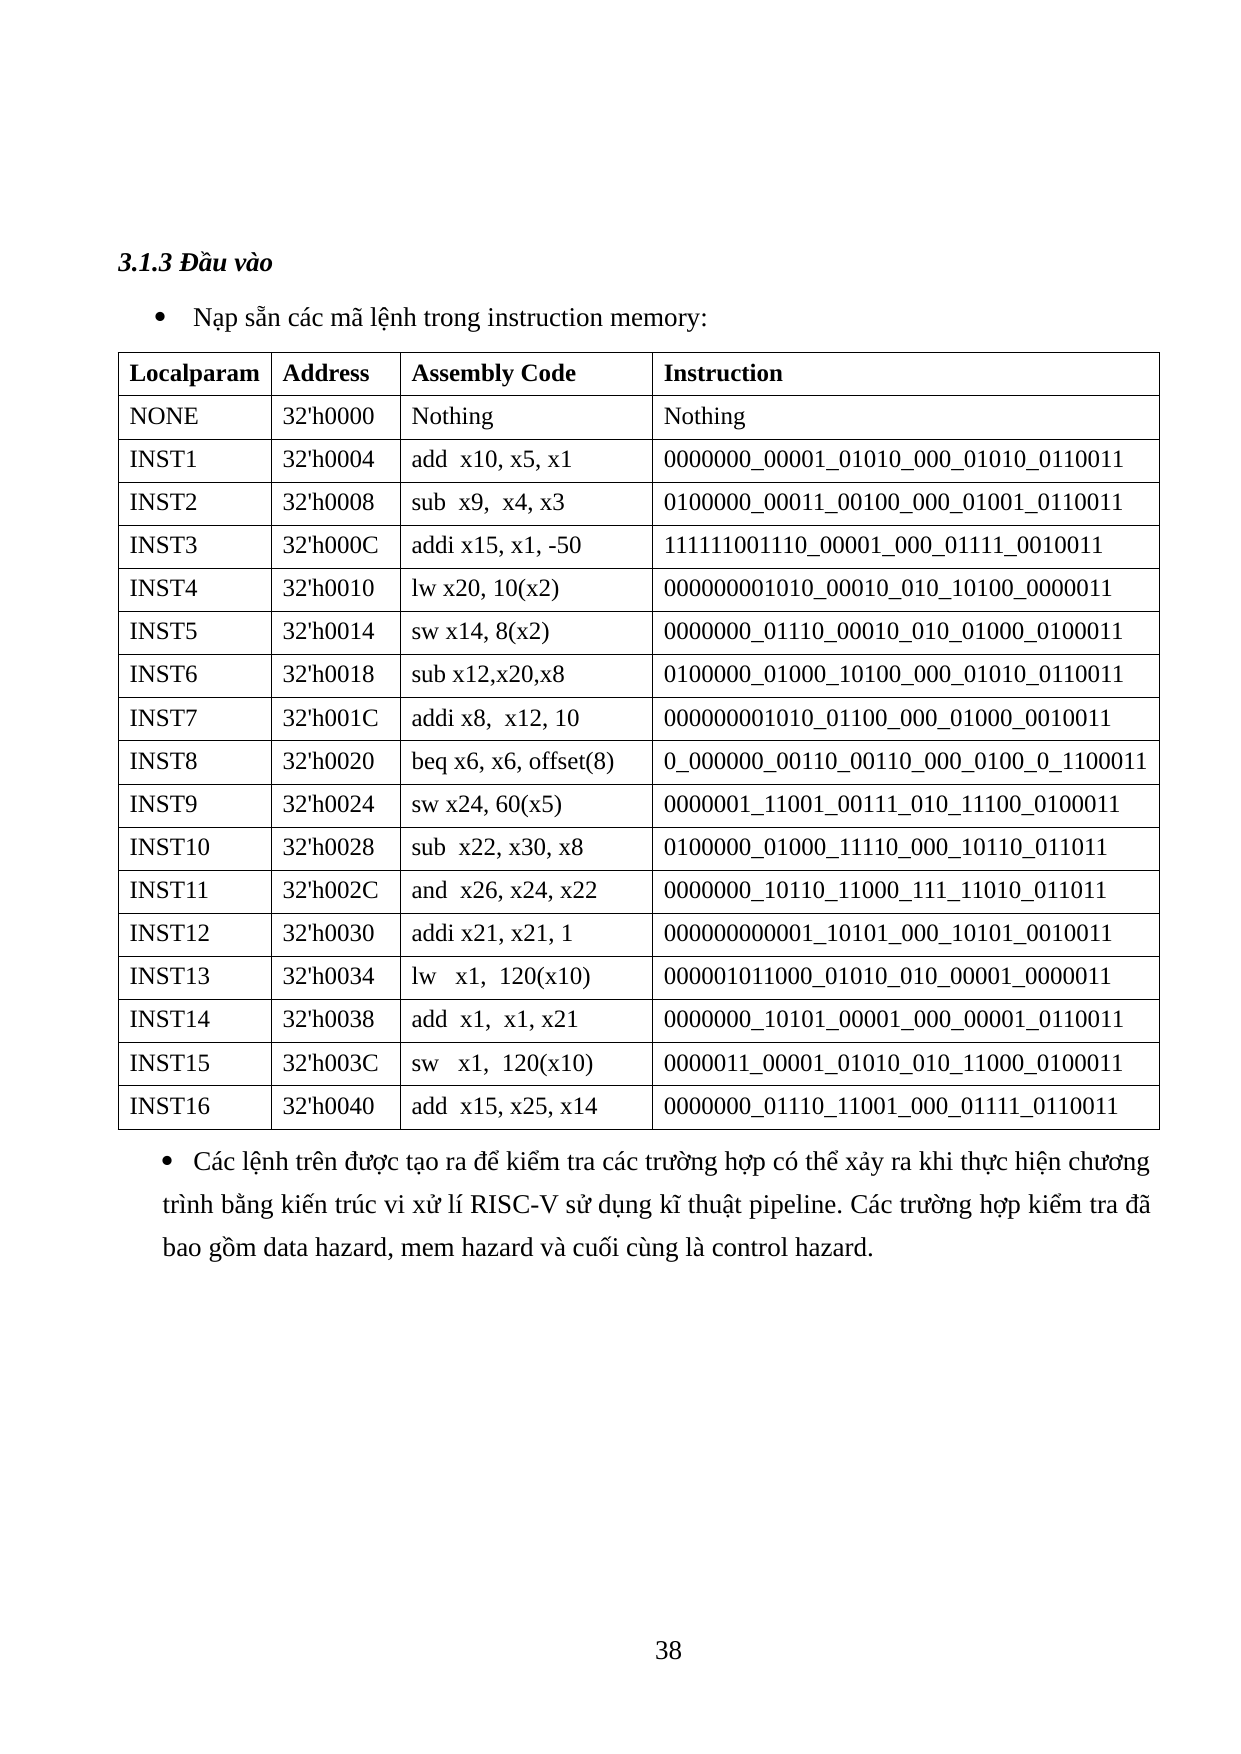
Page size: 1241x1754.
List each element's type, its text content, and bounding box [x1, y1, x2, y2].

table_cell 111111001110_00001_000_01111_0010011 [653, 526, 1159, 568]
table_cell 32'h0000 [272, 396, 400, 438]
table_cell 0000000_10101_00001_000_00001_0110011 [653, 1000, 1159, 1042]
table_cell 0000000_00001_01010_000_01010_0110011 [653, 440, 1159, 482]
table_cell INST14 [119, 1000, 271, 1042]
table_cell 0100000_01000_10100_000_01010_0110011 [653, 655, 1159, 697]
table_cell 32'h002C [272, 871, 400, 913]
list Các lệnh trên được tạo ra để kiểm tra các trường hợp có thể xảy ra khi thực hiện chương trình bằng kiến trúc vi xử lí RISC-V sử dụng kĩ thuật pipeline. Các trường hợp kiểm tra đã bao gồm data hazard, mem hazard và cuối cùng là control hazard. [162, 1142, 1152, 1266]
table_cell sw x14, 8(x2) [401, 612, 652, 654]
table_cell 0_000000_00110_00110_000_0100_0_1100011 [653, 741, 1159, 783]
table_cell 000000001010_00010_010_10100_0000011 [653, 569, 1159, 611]
table_header Assembly Code [401, 353, 652, 395]
table_header Instruction [653, 353, 1159, 395]
table_header Localparam [119, 353, 271, 395]
table_cell Nothing [401, 396, 652, 438]
table_cell add x1, x1, x21 [401, 1000, 652, 1042]
table_cell INST5 [119, 612, 271, 654]
table_cell 32'h0008 [272, 483, 400, 525]
table_cell add x15, x25, x14 [401, 1086, 652, 1128]
table_cell 0100000_00011_00100_000_01001_0110011 [653, 483, 1159, 525]
table_cell 0000011_00001_01010_010_11000_0100011 [653, 1043, 1159, 1085]
table_cell 0000001_11001_00111_010_11100_0100011 [653, 785, 1159, 827]
table_cell 32'h0010 [272, 569, 400, 611]
table_cell INST11 [119, 871, 271, 913]
table_cell 32'h0020 [272, 741, 400, 783]
table_cell INST10 [119, 828, 271, 870]
table_cell INST2 [119, 483, 271, 525]
subtitle Đầu vào [118, 243, 1181, 281]
table_cell 32'h0004 [272, 440, 400, 482]
table_cell INST8 [119, 741, 271, 783]
table_cell 32'h0030 [272, 914, 400, 956]
table_cell add x10, x5, x1 [401, 440, 652, 482]
table_cell sub x22, x30, x8 [401, 828, 652, 870]
list Nạp sẵn các mã lệnh trong instruction memory: [155, 298, 1181, 335]
table_cell 0100000_01000_11110_000_10110_011011 [653, 828, 1159, 870]
table_cell INST4 [119, 569, 271, 611]
table_cell INST7 [119, 698, 271, 740]
table_cell sub x9, x4, x3 [401, 483, 652, 525]
table_cell INST3 [119, 526, 271, 568]
table_cell addi x15, x1, -50 [401, 526, 652, 568]
table_cell 0000000_10110_11000_111_11010_011011 [653, 871, 1159, 913]
table_cell beq x6, x6, offset(8) [401, 741, 652, 783]
table_cell sw x24, 60(x5) [401, 785, 652, 827]
table_cell 000000000001_10101_000_10101_0010011 [653, 914, 1159, 956]
table_cell lw x1, 120(x10) [401, 957, 652, 999]
table_cell INST13 [119, 957, 271, 999]
table_cell 32'h0018 [272, 655, 400, 697]
table_cell 0000000_01110_00010_010_01000_0100011 [653, 612, 1159, 654]
table_cell 32'h0040 [272, 1086, 400, 1128]
table_cell 32'h0034 [272, 957, 400, 999]
table_cell 32'h0038 [272, 1000, 400, 1042]
table_cell 32'h0024 [272, 785, 400, 827]
table_cell NONE [119, 396, 271, 438]
table_cell lw x20, 10(x2) [401, 569, 652, 611]
table_cell addi x8, x12, 10 [401, 698, 652, 740]
table_cell 32'h003C [272, 1043, 400, 1085]
table_cell sub x12,x20,x8 [401, 655, 652, 697]
table_cell INST15 [119, 1043, 271, 1085]
table_cell addi x21, x21, 1 [401, 914, 652, 956]
table_cell and x26, x24, x22 [401, 871, 652, 913]
table_header Address [272, 353, 400, 395]
table_cell 000001011000_01010_010_00001_0000011 [653, 957, 1159, 999]
table_cell 000000001010_01100_000_01000_0010011 [653, 698, 1159, 740]
table_cell 0000000_01110_11001_000_01111_0110011 [653, 1086, 1159, 1128]
table_cell Nothing [653, 396, 1159, 438]
table_cell INST12 [119, 914, 271, 956]
table_cell 32'h001C [272, 698, 400, 740]
table_cell 32'h000C [272, 526, 400, 568]
table_cell 32'h0028 [272, 828, 400, 870]
table_cell INST1 [119, 440, 271, 482]
table_cell INST6 [119, 655, 271, 697]
table_cell INST16 [119, 1086, 271, 1128]
table_cell sw x1, 120(x10) [401, 1043, 652, 1085]
table_cell INST9 [119, 785, 271, 827]
table_cell 32'h0014 [272, 612, 400, 654]
